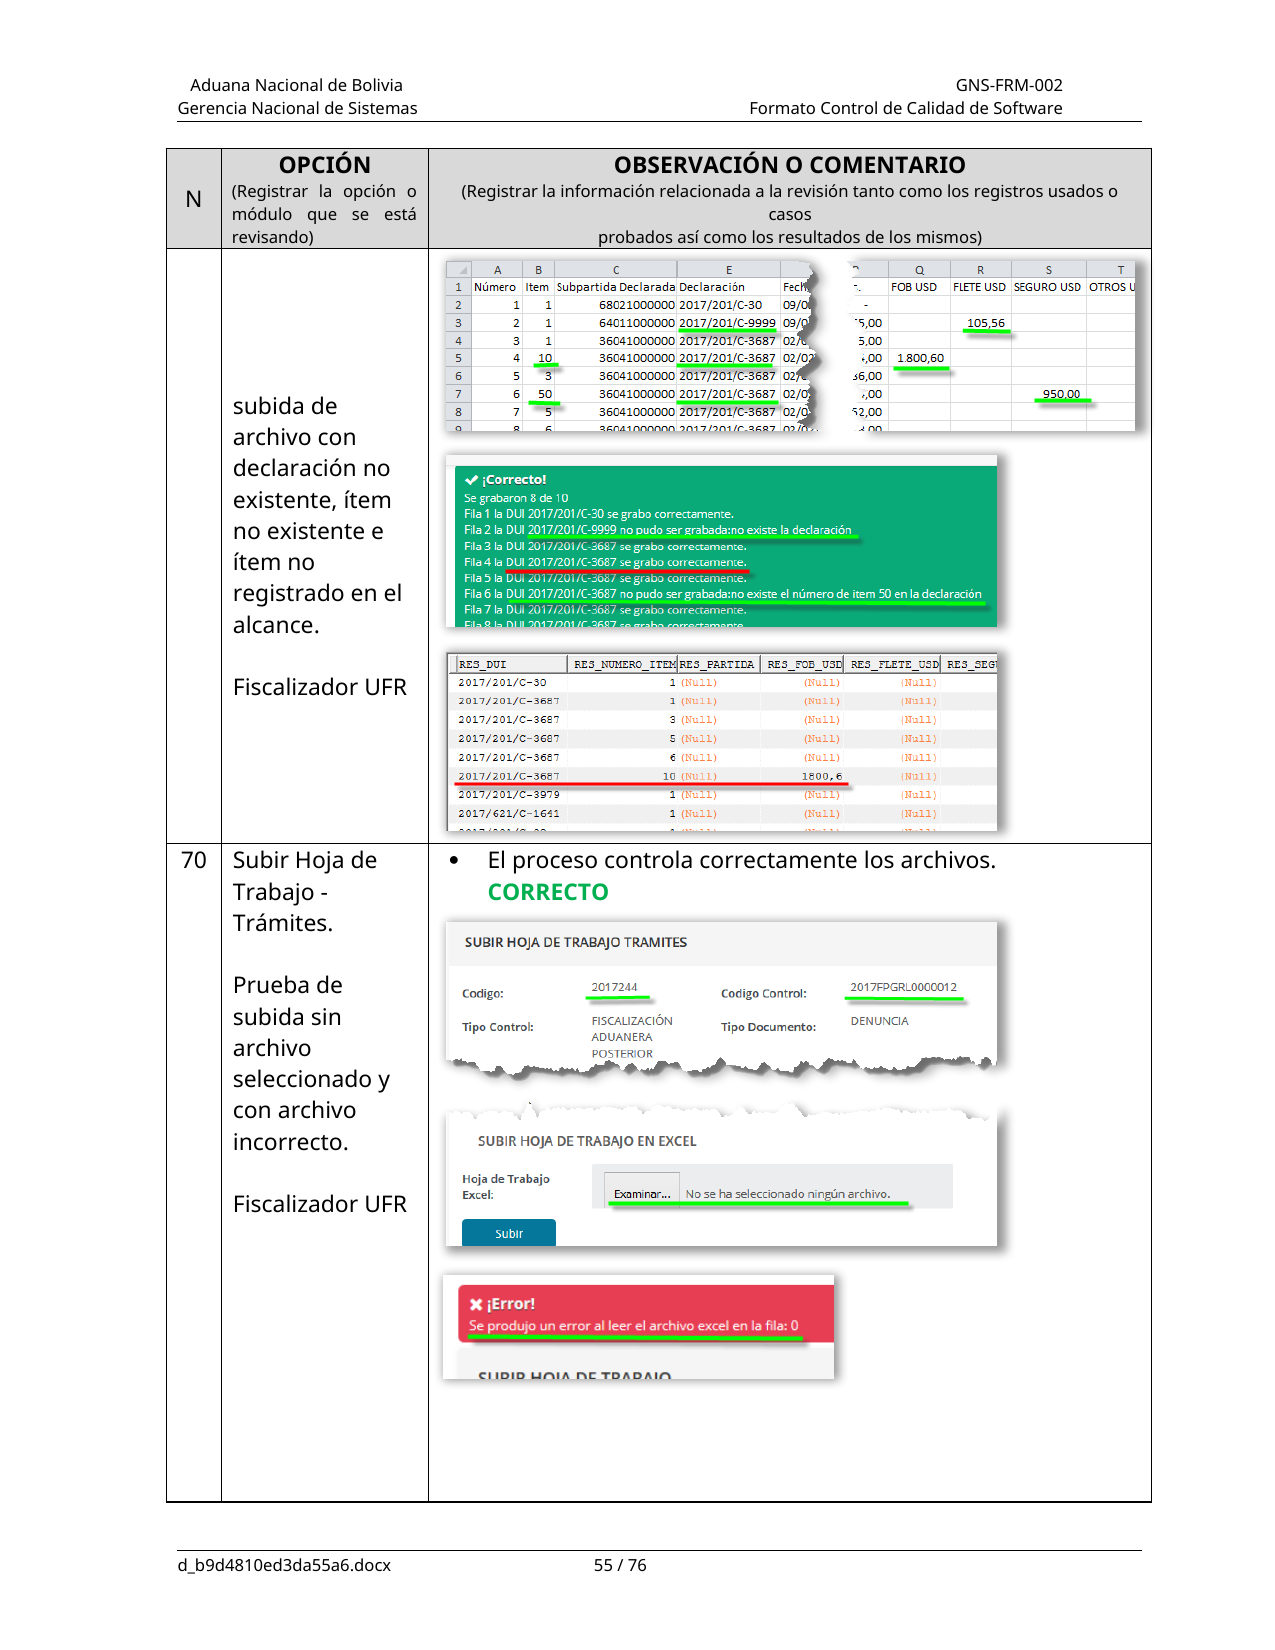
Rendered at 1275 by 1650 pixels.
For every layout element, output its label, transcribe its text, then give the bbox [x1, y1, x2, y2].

picture [446, 652, 997, 831]
table_header OPCIÓN (Registrar la opción o módulo que se está revisando) [222, 149, 428, 248]
table_header N [167, 149, 221, 248]
picture [446, 261, 1135, 431]
table_cell [167, 249, 221, 843]
table_header OBSERVACIÓN O COMENTARIO (Registrar la información relacionada a la revisión tanto como los registros usados o casos probados así como los resultados de los mismos) [429, 149, 1151, 248]
table_cell Subir Hoja de Trabajo - Trámites. Prueba de subida sin archivo seleccionado y con archivo incorrecto. Fiscalizador UFR [222, 844, 428, 1501]
picture [443, 1275, 834, 1379]
table_cell [167, 844, 221, 1501]
picture [446, 455, 997, 627]
picture [446, 922, 997, 1246]
table_cell El proceso no controla que el ítem sea parte del alcance del Control. REVISAR CORREGIDO VERIFICADO [429, 249, 1151, 843]
table_cell El proceso controla correctamente los archivos. CORRECTO [429, 844, 1151, 1501]
